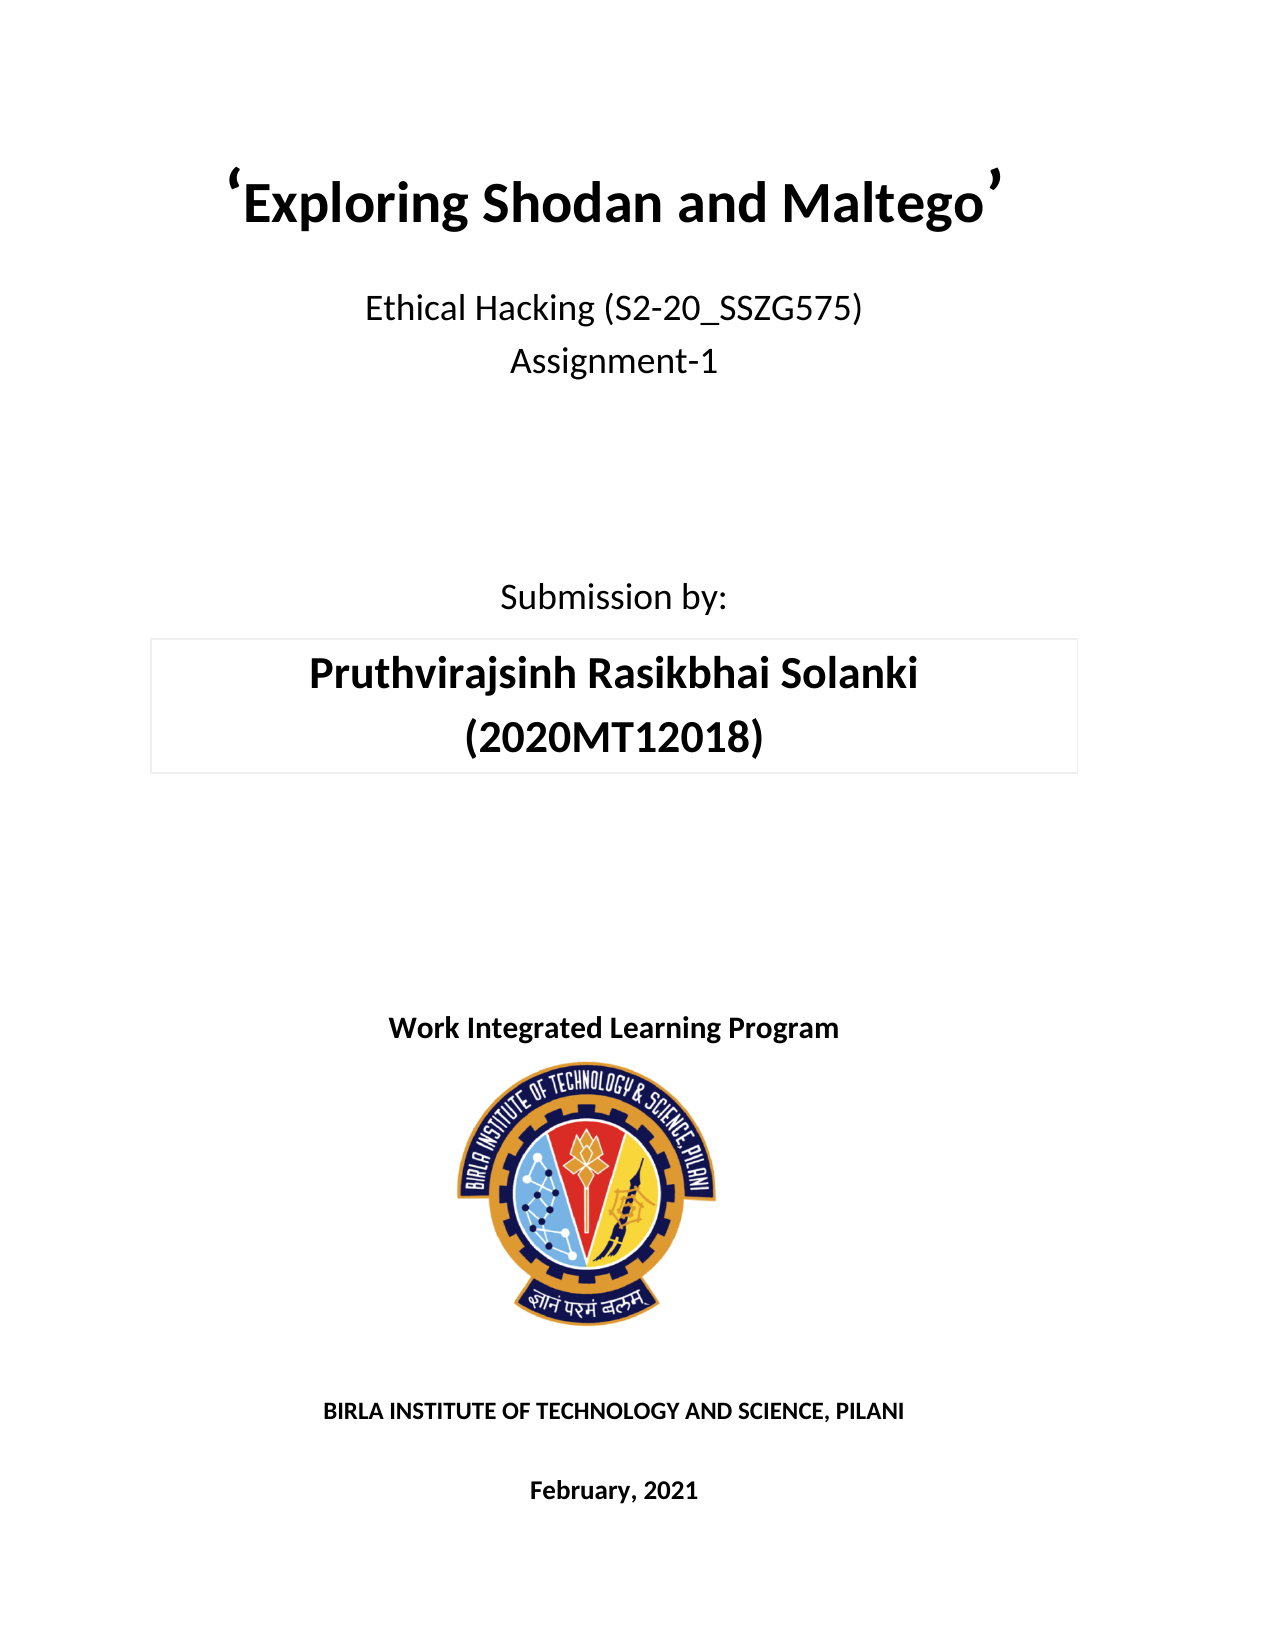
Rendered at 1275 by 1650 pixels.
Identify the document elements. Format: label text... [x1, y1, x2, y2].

picture [449, 1057, 723, 1330]
text ‘Exploring Shodan and Maltego’ [84, 150, 1144, 242]
text BIRLA INSTITUTE OF TECHNOLOGY AND SCIENCE, PILANI [84, 1396, 1144, 1426]
text February, 2021 [84, 1473, 1144, 1506]
text Ethical Hacking (S2-20_SSZG575) [84, 284, 1144, 330]
table_cell Pruthvirajsinh Rasikbhai Solanki (2020MT12018) [152, 640, 1077, 772]
text Work Integrated Learning Program [84, 1008, 1144, 1047]
text Assignment-1 [84, 337, 1144, 383]
table_header Submission by: [152, 514, 1077, 638]
